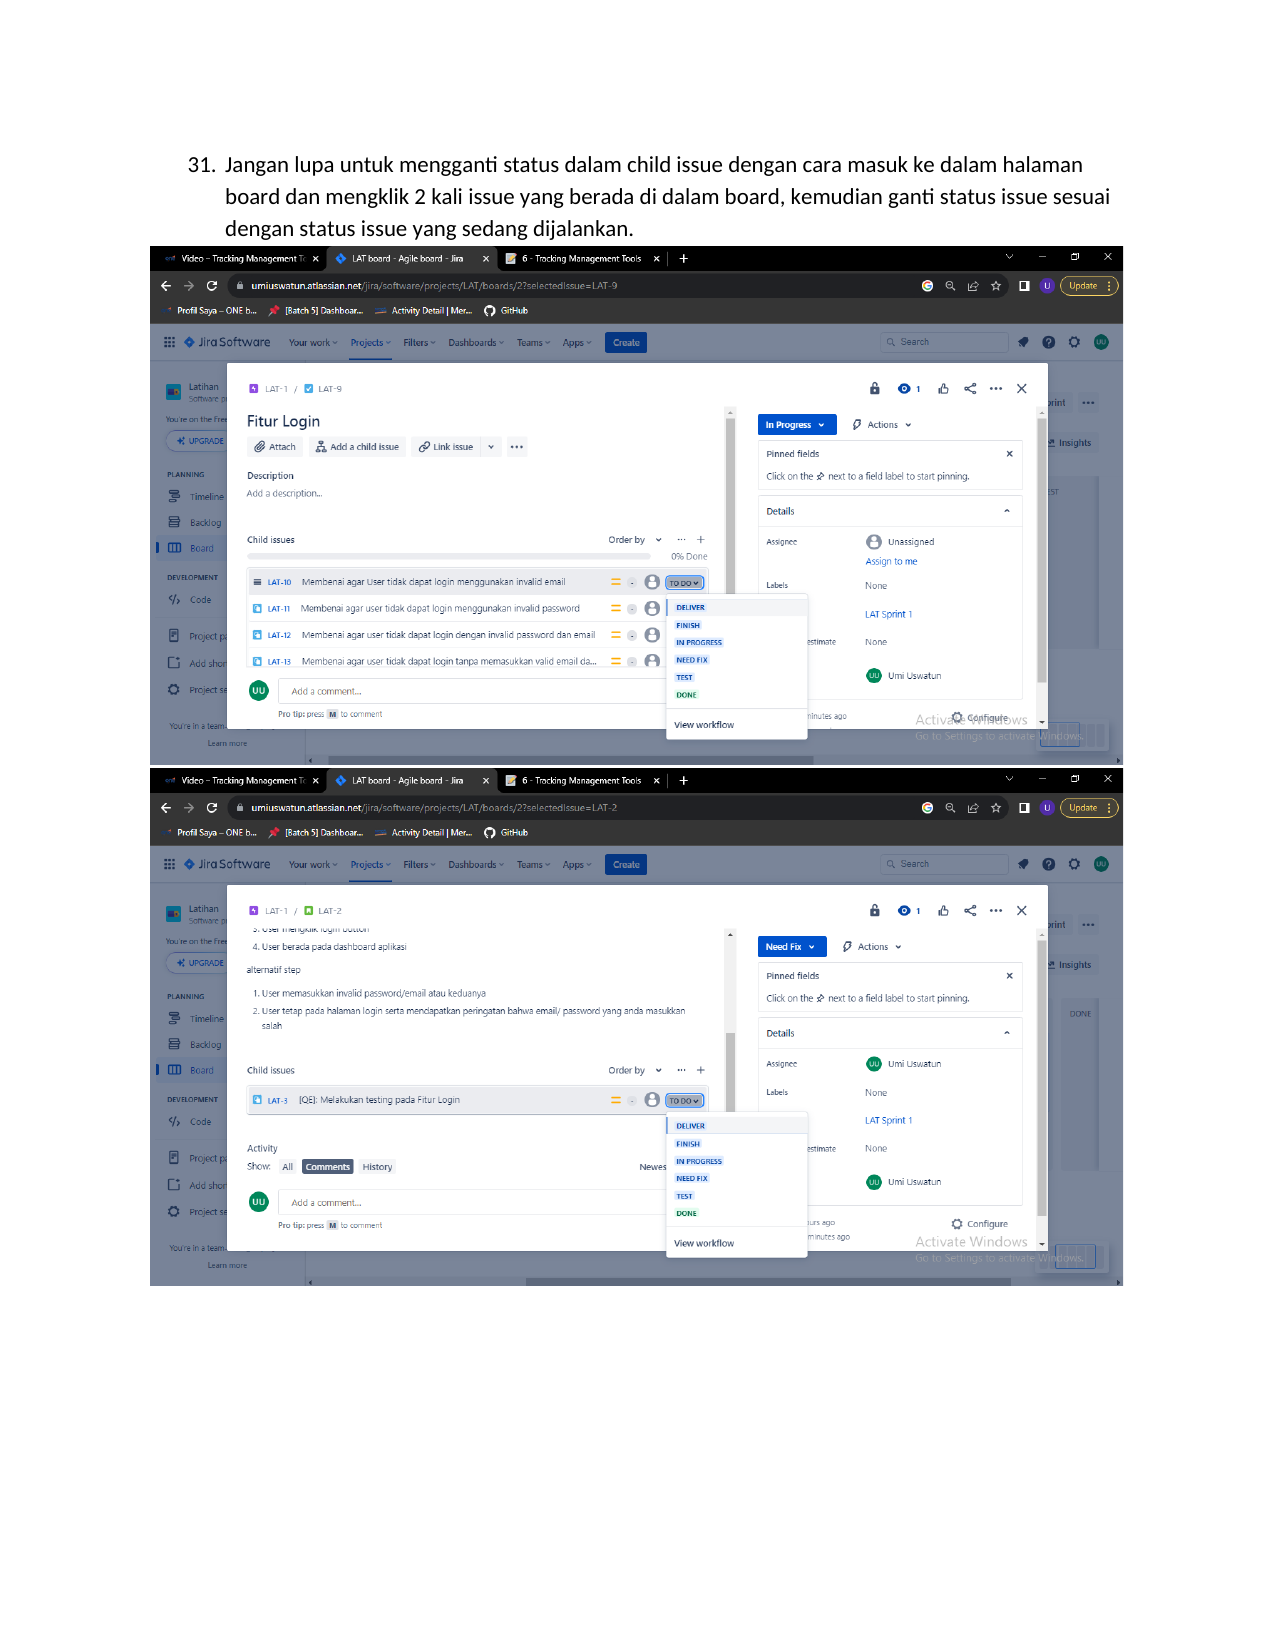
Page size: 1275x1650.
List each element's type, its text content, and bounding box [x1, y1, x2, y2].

picture [150, 768, 1124, 1286]
picture [150, 246, 1124, 765]
list Jangan lupa untuk mengganti status dalam child issue dengan cara masuk ke dalam halaman board dan mengklik 2 kali issue yang berada di dalam board, kemudian ganti status issue sesuai dengan status issue yang sedang dijalankan. [187, 150, 1125, 242]
